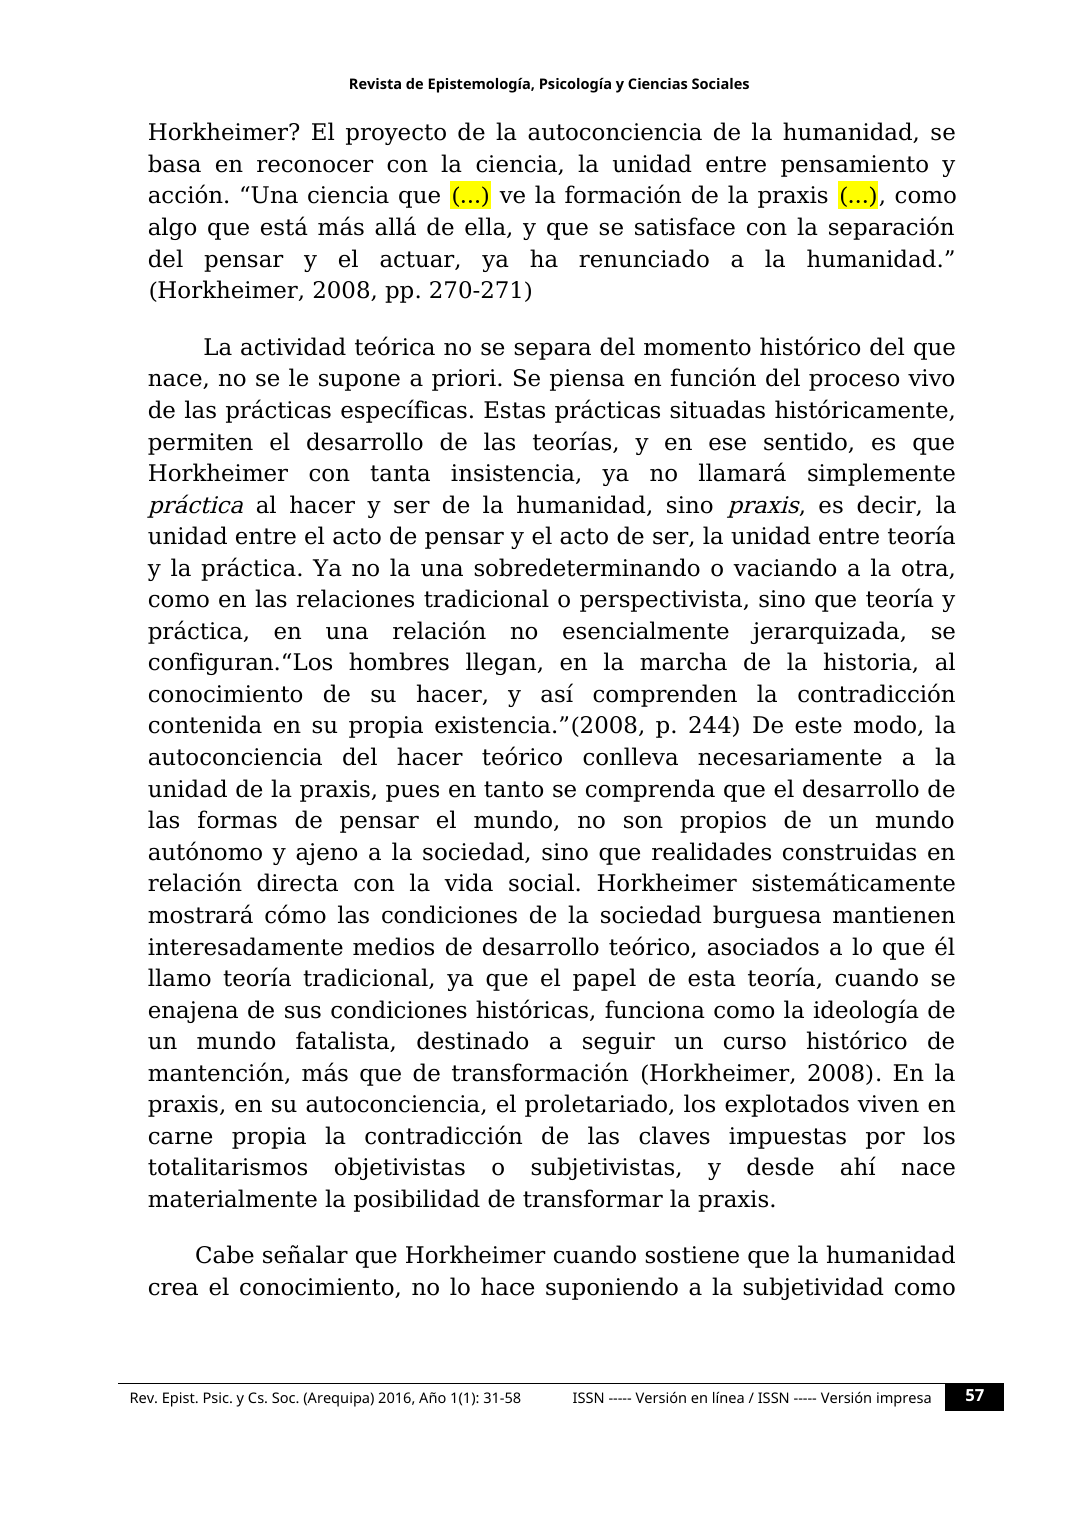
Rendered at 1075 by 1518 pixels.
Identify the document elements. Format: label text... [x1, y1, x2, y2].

text La actividad teórica no se separa del momento histórico del que nace, no se le supone a priori. Se piensa en función del proceso vivo de las prácticas específicas. Estas prácticas situadas históricamente, permiten el desarrollo de las teorías, y en ese sentido, es que Horkheimer con tanta insistencia, ya no llamará simplemente práctica al hacer y ser de la humanidad, sino praxis, es decir, la unidad entre el acto de pensar y el acto de ser, la unidad entre teoría y la práctica. Ya no la una sobredeterminando o vaciando a la otra, como en las relaciones tradicional o perspectivista, sino que teoría y práctica, en una relación no esencialmente jerarquizada, se configuran.“Los hombres llegan, en la marcha de la historia, al conocimiento de su hacer, y así comprenden la contradicción contenida en su propia existencia.”(2008, p. 244) De este modo, la autoconciencia del hacer teórico conlleva necesariamente a la unidad de la praxis, pues en tanto se comprenda que el desarrollo de las formas de pensar el mundo, no son propios de un mundo autónomo y ajeno a la sociedad, sino que realidades construidas en relación directa con la vida social. Horkheimer sistemáticamente mostrará cómo las condiciones de la sociedad burguesa mantienen interesadamente medios de desarrollo teórico, asociados a lo que él llamo teoría tradicional, ya que el papel de esta teoría, cuando se enajena de sus condiciones históricas, funciona como la ideología de un mundo fatalista, destinado a seguir un curso histórico de mantención, más que de transformación (Horkheimer, 2008). En la praxis, en su autoconciencia, el proletariado, los explotados viven en carne propia la contradicción de las claves impuestas por los totalitarismos objetivistas o subjetivistas, y desde ahí nace materialmente la posibilidad de transformar la praxis. [148, 332, 957, 1212]
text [148, 1241, 957, 1300]
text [148, 118, 957, 303]
